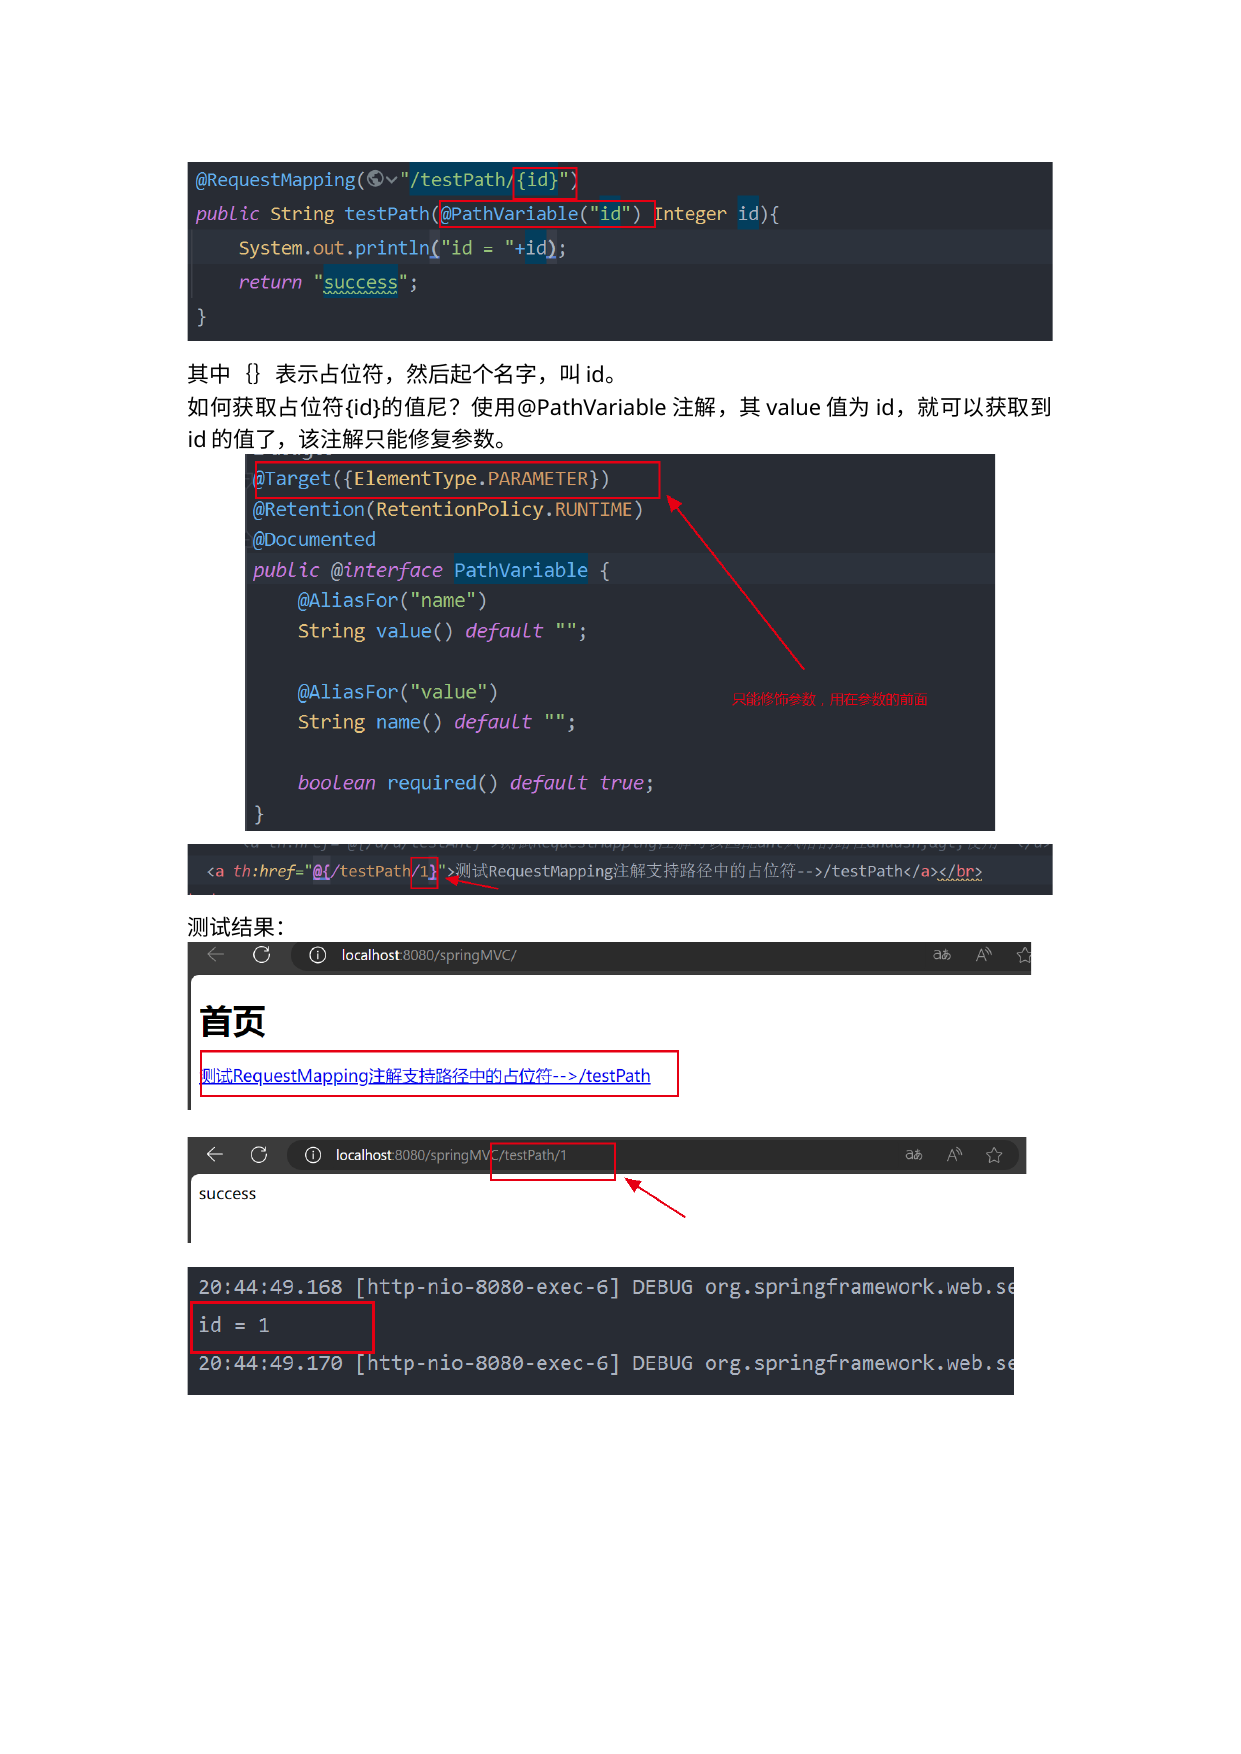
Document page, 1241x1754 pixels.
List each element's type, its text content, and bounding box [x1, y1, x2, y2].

text 其中｛｝表示占位符，然后起个名字，叫id。 [187, 357, 1053, 389]
picture [187, 844, 1053, 895]
picture [245, 454, 995, 831]
picture [187, 1267, 1014, 1395]
picture [187, 1137, 1027, 1243]
text 如何获取占位符{id}的值尼？使用@PathVariable注解，其value值为id，就可以获取到id的值了，该注解只能修复参数。 [187, 389, 1053, 454]
picture [187, 162, 1053, 341]
picture [187, 942, 1032, 1110]
text 测试结果： [187, 909, 1053, 942]
